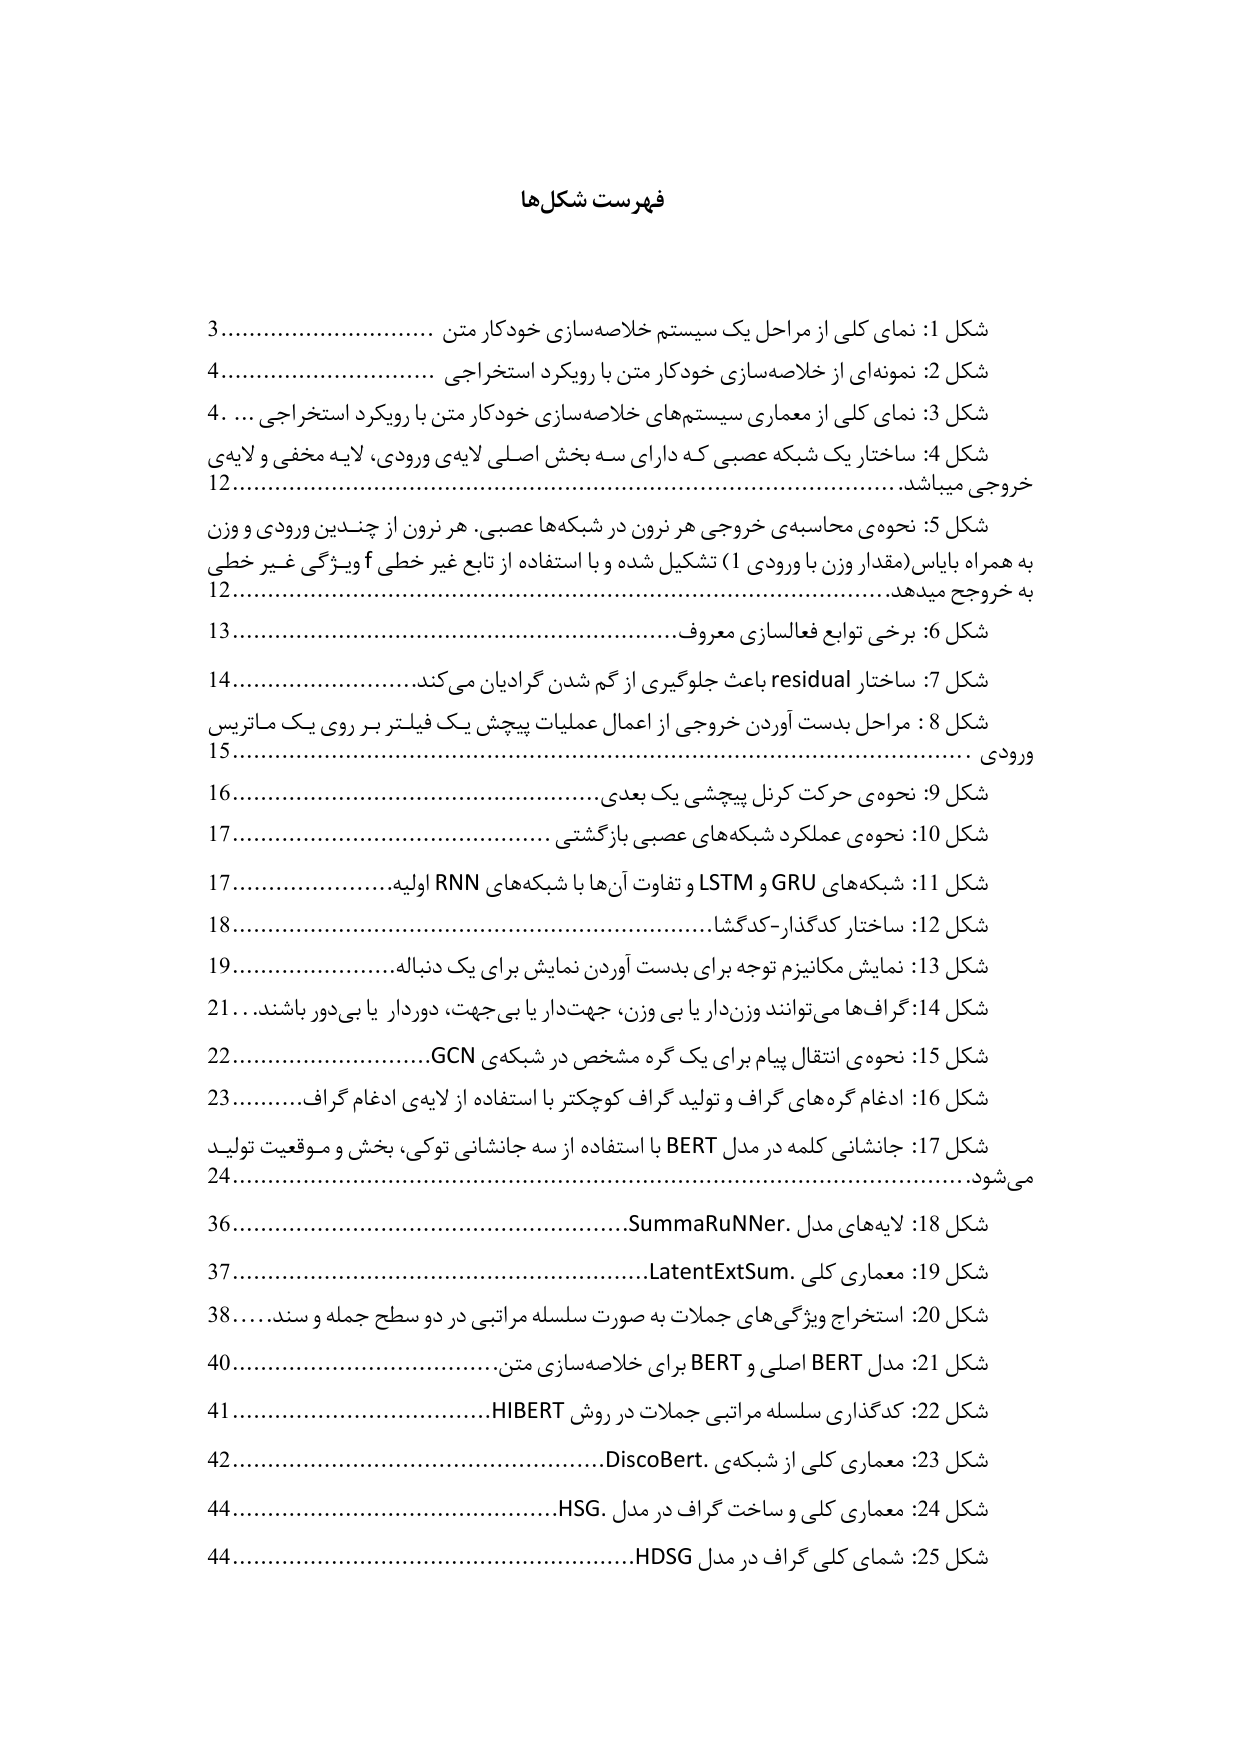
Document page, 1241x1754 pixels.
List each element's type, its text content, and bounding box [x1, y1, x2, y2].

text شکل 10: نحوه‌ی عملکرد شبکه‌های عصبی بازگشتی . 17 [207, 824, 1033, 851]
text شکل 1: نمای کلی از مراحل یک سیستم خلاصه‌سازی خودکار متن . 3 [207, 319, 1033, 346]
text شکل 24: معماری کلی و ساخت گراف در مدل HSG. 44 [207, 1492, 1033, 1525]
text شکل 11: شبکه‌های GRU و LSTM و تفاوت آن‌ها با شبکه‌های RNN اولیه. 17 [207, 866, 1033, 899]
text شکل 4: ساختار یک شبکه عصبی که دارای سه بخش اصلی لایه‌ی ورودی، لایه مخفی و لایه‌ی خروجی میباشد. 12 [207, 444, 1033, 500]
text شکل 14:گراف‌ها می‌توانند وزن‌دار یا بی وزن، جهت‌دار یا بی‌جهت، دوردار یا بی‌دور باشند 21 [207, 998, 1033, 1025]
text شکل 8 : مراحل بدست آوردن خروجی از اعمال عملیات پیچش یک فیلتر بر روی یک ماتریس ورودی . 15 [207, 711, 1033, 768]
text شکل 16: ادغام گره‌های گراف و تولید گراف کوچکتر با استفاده از لایه‌ی ادغام گراف 23 [207, 1088, 1033, 1115]
text شکل 23: معماری کلی از شبکه‌ی DiscoBert. 42 [207, 1443, 1033, 1477]
text فهرست شکل‌ها Top of Form [207, 190, 1018, 217]
text شکل 6: برخی توابع فعالسازی معروف 13 [207, 621, 1033, 648]
text شکل 9: نحوه‌ی حرکت کرنل پیچشی یک بعدی 16 [207, 782, 1033, 809]
text شکل 13: نمایش مکانیزم توجه برای بدست آوردن نمایش برای یک دنباله 19 [207, 956, 1033, 983]
text شکل 18: لایه‌های مدل SummaRuNNer. 36 [207, 1207, 1033, 1240]
text شکل 20: استخراج ویژگی‌های جملات به صورت سلسله مراتبی در دو سطح جمله و سند 38 [207, 1304, 1033, 1331]
text شکل 12: ساختار کدگذار-کدگشا 18 [207, 914, 1033, 941]
text شکل 2: نمونه‌ای از خلاصه‌سازی خودکار متن با رویکرد استخراجی 4 [207, 361, 1033, 388]
text شکل 7: ساختار residual باعث جلوگیری از گم شدن گرادیان می‌کند. 14 [207, 663, 1033, 696]
text شکل 3: نمای کلی از معماری سیستم‌های خلاصه‌سازی خودکار متن با رویکرد استخراجی ... 4 [207, 402, 1033, 429]
text شکل 15: نحوه‌ی انتقال پیام برای یک گره مشخص در شبکه‌ی GCN 22 [207, 1039, 1033, 1073]
text شکل 19: معماری کلی LatentExtSum. 37 [207, 1256, 1033, 1289]
text شکل 21: مدل BERT اصلی و BERT برای خلاصه‌سازی متن. 40 [207, 1346, 1033, 1379]
text شکل 5: نحوه‌ی محاسبه‌ی خروجی هر نرون در شبکه‌ها عصبی. هر نرون از چندین ورودی و وزن به همراه بایاس(مقدار وزن با ورودی 1) تشکیل شده و با استفاده از تابع غیر خطی f ویژگی غیر خطی به خروجح میدهد. 12 [207, 515, 1033, 607]
text شکل 17: جانشانی کلمه در مدل BERT با استفاده از سه جانشانی توکی، بخش و موقعیت تولید می‌شود. 24 [207, 1129, 1033, 1192]
text شکل 22: کدگذاری سلسله مراتبی جملات در روش HIBERT 41 [207, 1394, 1033, 1428]
text شکل 25: شمای کلی گراف در مدل HDSG 44 [207, 1540, 1033, 1574]
